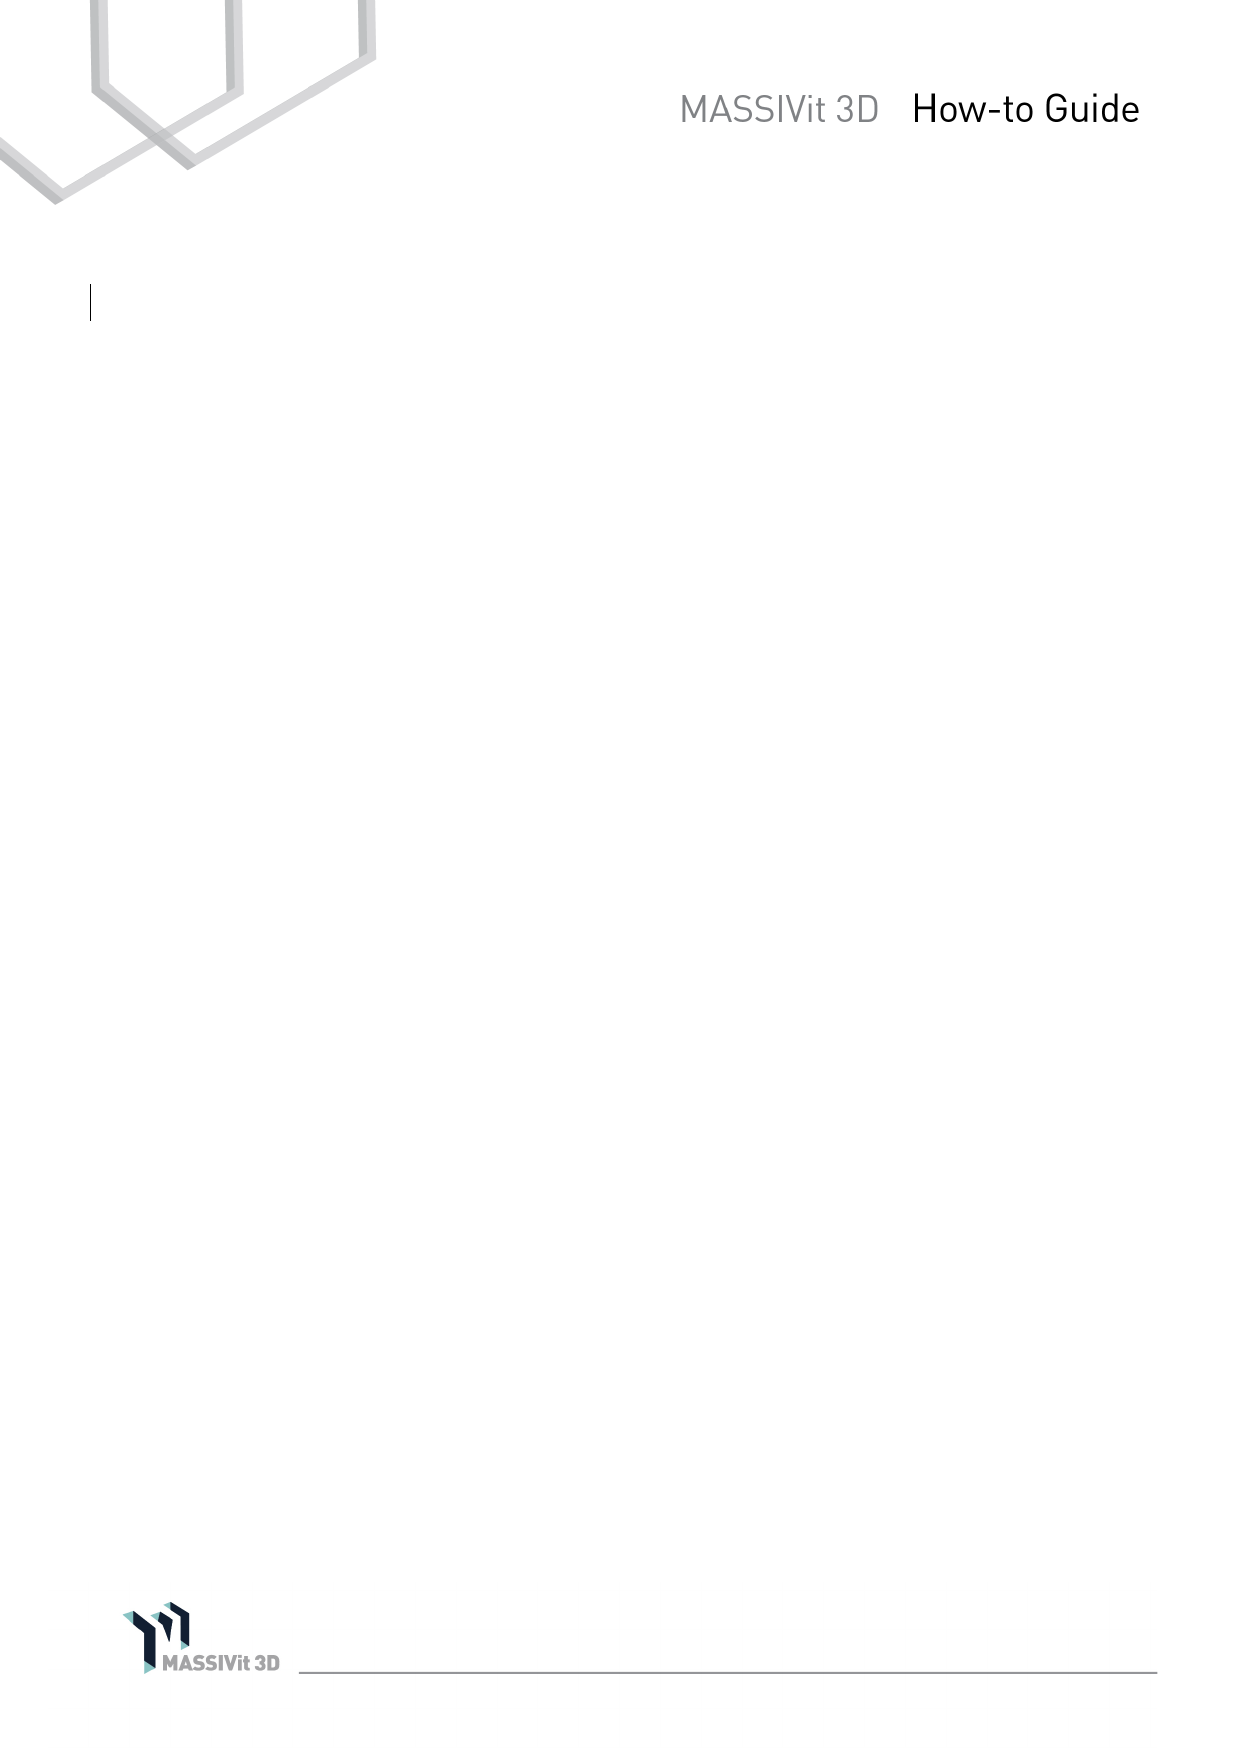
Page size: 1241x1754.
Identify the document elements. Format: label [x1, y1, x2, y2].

picture [48, 1582, 1158, 1748]
picture [0, 0, 1241, 219]
